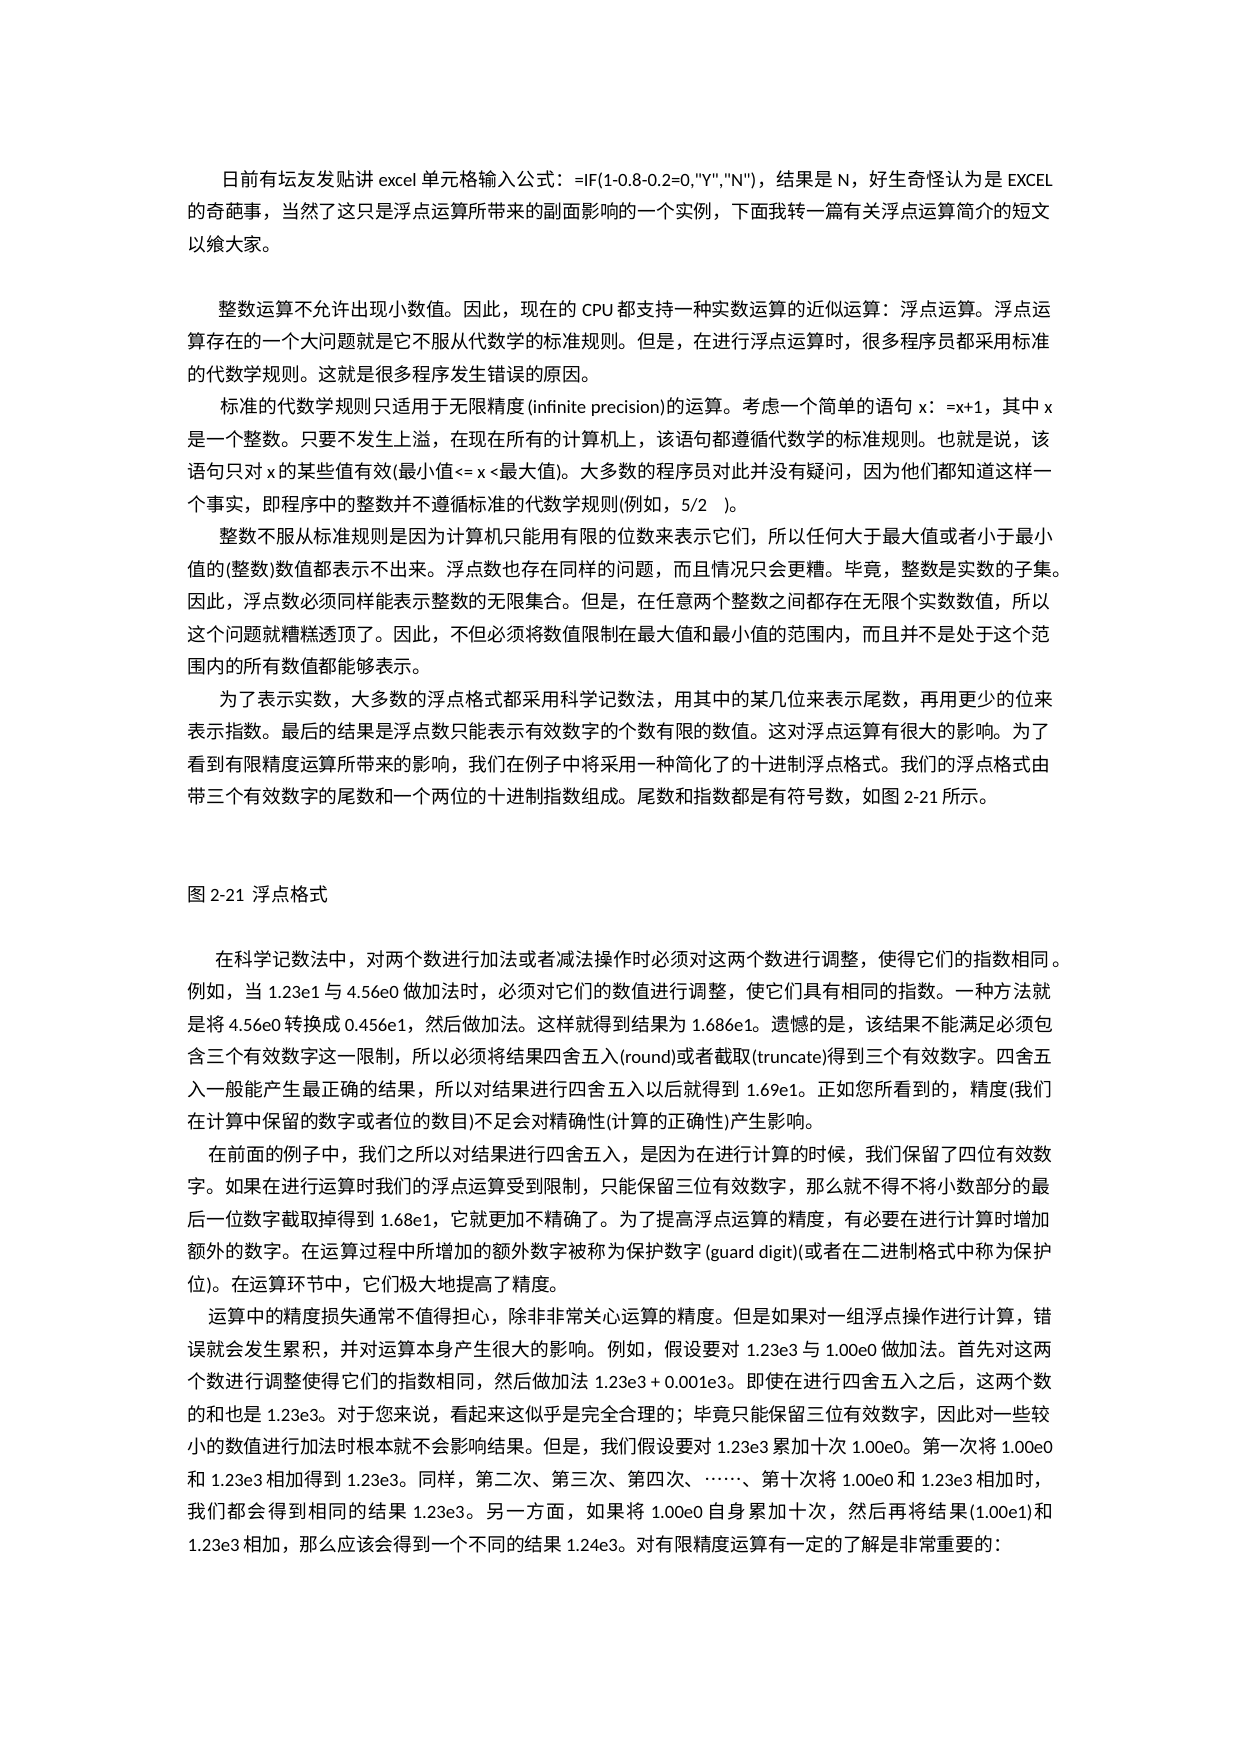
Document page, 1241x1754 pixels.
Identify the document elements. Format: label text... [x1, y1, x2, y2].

text 为了表示实数，大多数的浮点格式都采用科学记数法，用其中的某几位来表示尾数，再用更少的位来表示指数。最后的结果是浮点数只能表示有效数字的个数有限的数值。这对浮点运算有很大的影响。为了看到有限精度运算所带来的影响，我们在例子中将采用一种简化了的十进制浮点格式。我们的浮点格式由带三个有效数字的尾数和一个两位的十进制指数组成。尾数和指数都是有符号数，如图2-21所示。 [187, 682, 1053, 812]
text 运算中的精度损失通常不值得担心，除非非常关心运算的精度。但是如果对一组浮点操作进行计算，错误就会发生累积，并对运算本身产生很大的影响。例如，假设要对1.23e3与1.00e0做加法。首先对这两个数进行调整使得它们的指数相同，然后做加法1.23e3 + 0.001e3。即使在进行四舍五入之后，这两个数的和也是1.23e3。对于您来说，看起来这似乎是完全合理的；毕竟只能保留三位有效数字，因此对一些较小的数值进行加法时根本就不会影响结果。但是，我们假设要对1.23e3累加十次1.00e0。第一次将1.00e0和1.23e3相加得到1.23e3。同样，第二次、第三次、第四次、……、第十次将1.00e0和1.23e3相加时，我们都会得到相同的结果1.23e3。另一方面，如果将1.00e0自身累加十次，然后再将结果(1.00e1)和1.23e3相加，那么应该会得到一个不同的结果1.24e3。对有限精度运算有一定的了解是非常重要的： [187, 1299, 1053, 1559]
text 标准的代数学规则只适用于无限精度(infinite precision)的运算。考虑一个简单的语句x：=x+1，其中x是一个整数。只要不发生上溢，在现在所有的计算机上，该语句都遵循代数学的标准规则。也就是说，该语句只对x的某些值有效(最小值<= x <最大值)。大多数的程序员对此并没有疑问，因为他们都知道这样一个事实，即程序中的整数并不遵循标准的代数学规则(例如，5/2 )。 [187, 389, 1053, 519]
text 整数不服从标准规则是因为计算机只能用有限的位数来表示它们，所以任何大于最大值或者小于最小值的(整数)数值都表示不出来。浮点数也存在同样的问题，而且情况只会更糟。毕竟，整数是实数的子集。因此，浮点数必须同样能表示整数的无限集合。但是，在任意两个整数之间都存在无限个实数数值，所以这个问题就糟糕透顶了。因此，不但必须将数值限制在最大值和最小值的范围内，而且并不是处于这个范围内的所有数值都能够表示。 [187, 519, 1053, 682]
text 在科学记数法中，对两个数进行加法或者减法操作时必须对这两个数进行调整，使得它们的指数相同。例如，当1.23e1与4.56e0做加法时，必须对它们的数值进行调整，使它们具有相同的指数。一种方法就是将4.56e0转换成0.456e1，然后做加法。这样就得到结果为1.686e1。遗憾的是，该结果不能满足必须包含三个有效数字这一限制，所以必须将结果四舍五入(round)或者截取(truncate)得到三个有效数字。四舍五入一般能产生最正确的结果，所以对结果进行四舍五入以后就得到1.69e1。正如您所看到的，精度(我们在计算中保留的数字或者位的数目)不足会对精确性(计算的正确性)产生影响。 [187, 942, 1053, 1137]
text 日前有坛友发贴讲excel单元格输入公式：=IF(1-0.8-0.2=0,"Y","N")，结果是N，好生奇怪认为是EXCEL的奇葩事，当然了这只是浮点运算所带来的副面影响的一个实例，下面我转一篇有关浮点运算简介的短文以飨大家。 [187, 162, 1053, 259]
text 在前面的例子中，我们之所以对结果进行四舍五入，是因为在进行计算的时候，我们保留了四位有效数字。如果在进行运算时我们的浮点运算受到限制，只能保留三位有效数字，那么就不得不将小数部分的最后一位数字截取掉得到1.68e1，它就更加不精确了。为了提高浮点运算的精度，有必要在进行计算时增加额外的数字。在运算过程中所增加的额外数字被称为保护数字(guard digit)(或者在二进制格式中称为保护位)。在运算环节中，它们极大地提高了精度。 [187, 1137, 1053, 1299]
text 整数运算不允许出现小数值。因此，现在的CPU都支持一种实数运算的近似运算：浮点运算。浮点运算存在的一个大问题就是它不服从代数学的标准规则。但是，在进行浮点运算时，很多程序员都采用标准的代数学规则。这就是很多程序发生错误的原因。 [187, 292, 1053, 389]
text 图2-21 浮点格式 [187, 877, 1053, 909]
